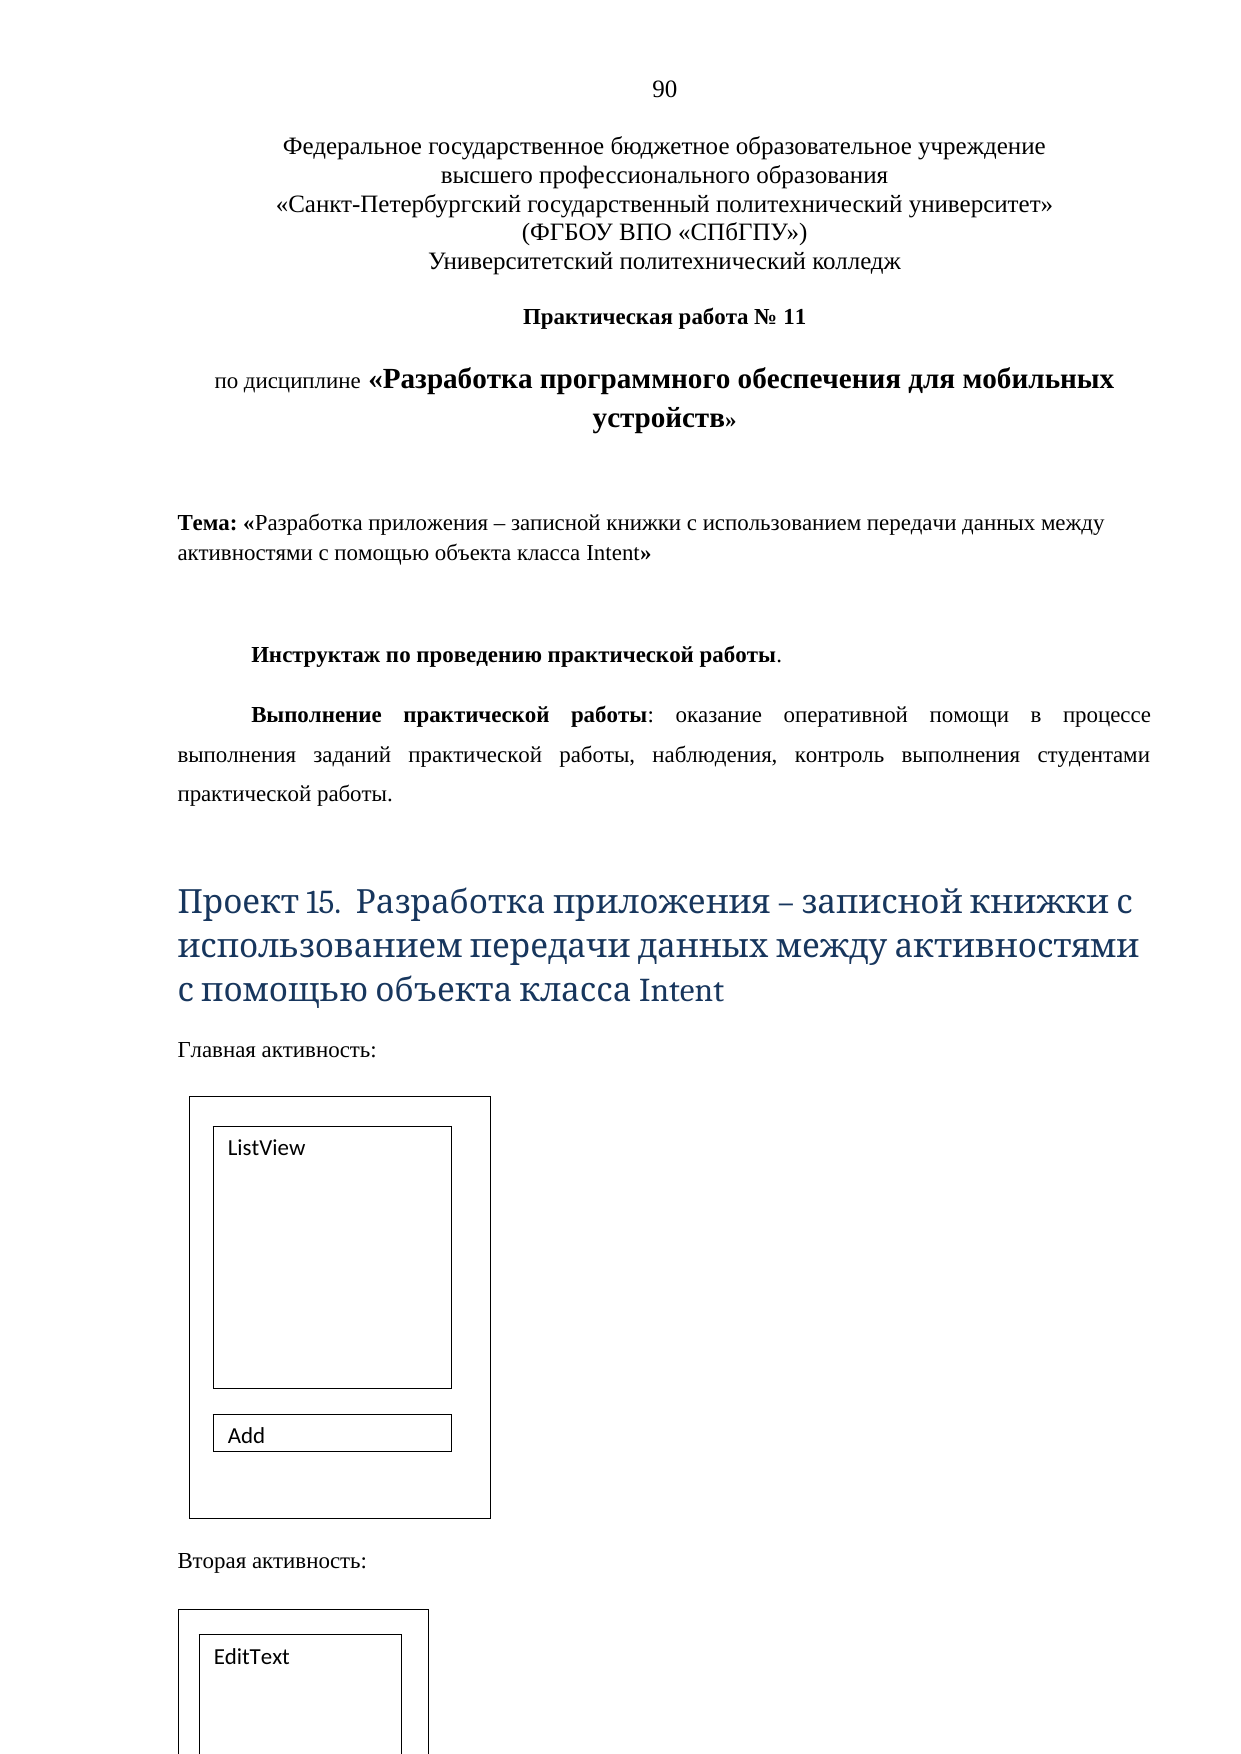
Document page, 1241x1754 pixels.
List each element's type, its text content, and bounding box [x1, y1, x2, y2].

text Тема: «Разработка приложения – записной книжки с использованием передачи данных между активностями с помощью объекта класса Intent» [177, 509, 1152, 565]
text Главная активность: [177, 1036, 1152, 1063]
text высшего профессионального образования [177, 160, 1152, 189]
text Выполнение практической работы: оказание оперативной помощи в процессе выполнения заданий практической работы, наблюдения, контроль выполнения студентами практической работы. [177, 701, 1152, 807]
text Вторая активность: [177, 1547, 1152, 1573]
text Федеральное государственное бюджетное образовательное учреждение [177, 131, 1152, 160]
text (ФГБОУ ВПО «СПбГПУ») [177, 217, 1152, 246]
text Инструктаж по проведению практической работы. [177, 641, 1152, 667]
text «Санкт-Петербургский государственный политехнический университет» [177, 189, 1152, 217]
text Университетский политехнический колледж [177, 246, 1152, 275]
text Практическая работа № 11 [177, 303, 1152, 329]
text по дисциплине «Разработка программного обеспечения для мобильных устройств» [177, 361, 1152, 433]
text Проект 15. Разработка приложения – записной книжки с использованием передачи данных между активностями с помощью объекта класса Intent [177, 883, 1152, 1010]
